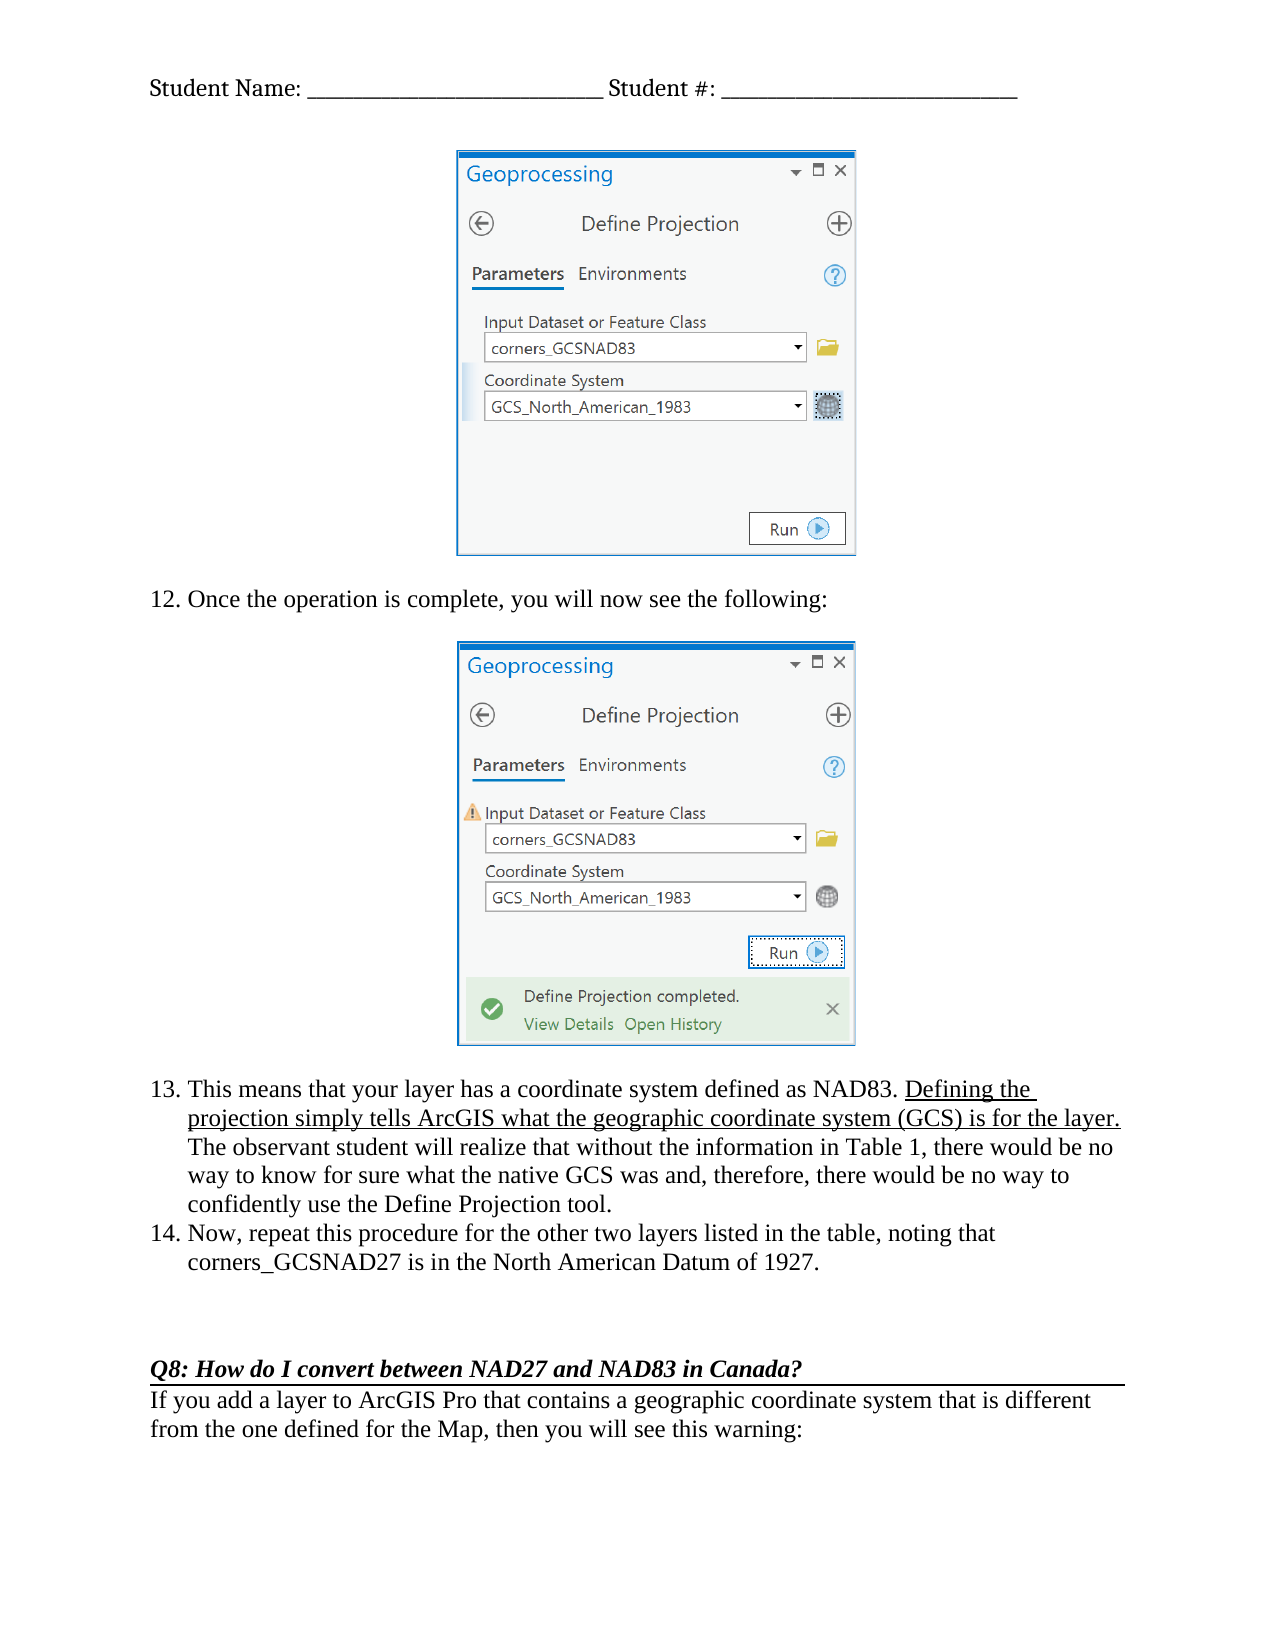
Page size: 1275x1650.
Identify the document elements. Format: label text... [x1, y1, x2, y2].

list Once the operation is complete, you will now see the following: [150, 584, 1125, 613]
picture [457, 641, 856, 1046]
picture [456, 150, 857, 556]
list This means that your layer has a coordinate system defined as NAD83. Defining the projection simply tells ArcGIS what the geographic coordinate system (GCS) is for the layer. The observant student will realize that without the information in Table 1, there would be no way to know for sure what the native GCS was and, therefore, there would be no way to confidently use the Define Projection tool. [150, 1074, 1125, 1218]
text If you add a layer to ArcGIS Pro that contains a geographic coordinate system that is different from the one defined for the Map, then you will see this warning: [150, 1386, 1125, 1443]
text Q8: How do I convert between NAD27 and NAD83 in Canada? [150, 1354, 1125, 1384]
list Now, repeat this procedure for the other two layers listed in the table, noting that corners_GCSNAD27 is in the North American Datum of 1927. [150, 1218, 1125, 1275]
